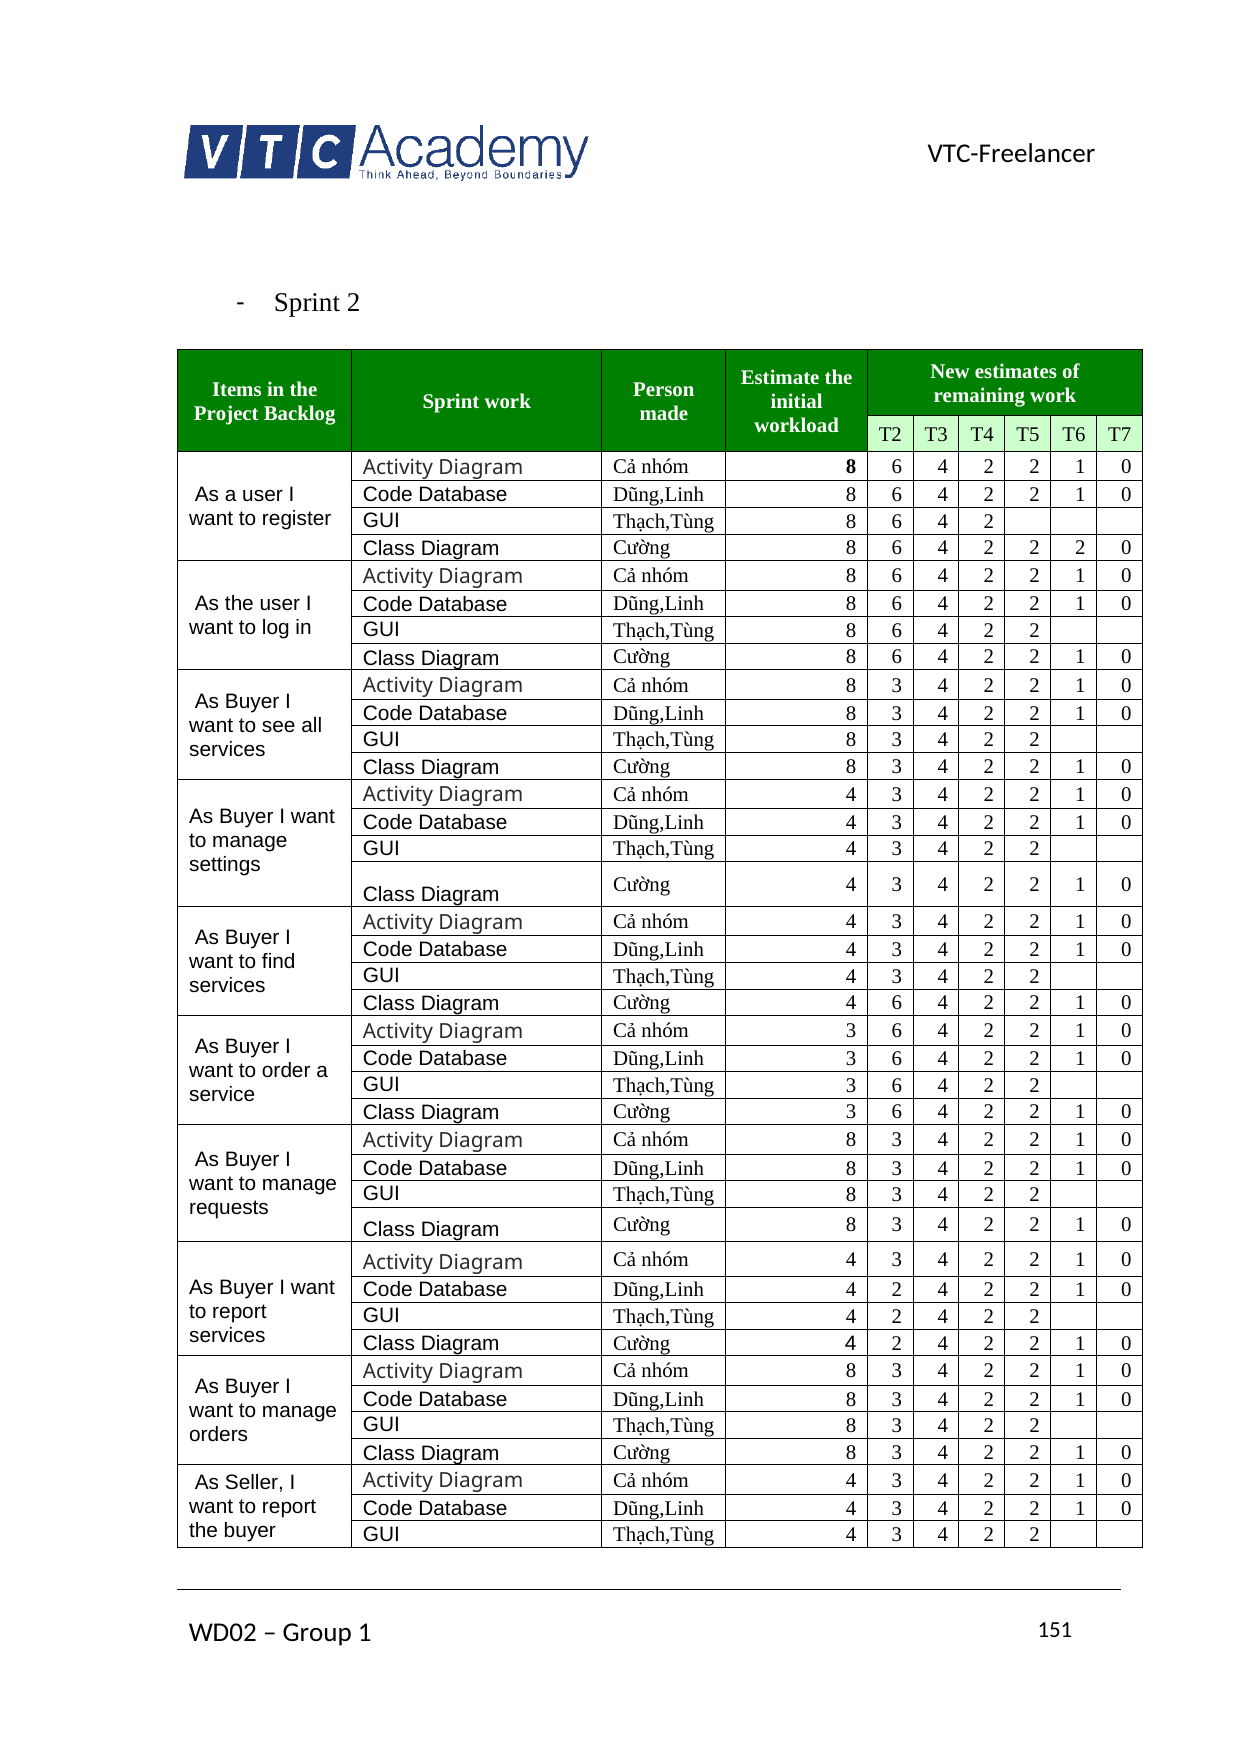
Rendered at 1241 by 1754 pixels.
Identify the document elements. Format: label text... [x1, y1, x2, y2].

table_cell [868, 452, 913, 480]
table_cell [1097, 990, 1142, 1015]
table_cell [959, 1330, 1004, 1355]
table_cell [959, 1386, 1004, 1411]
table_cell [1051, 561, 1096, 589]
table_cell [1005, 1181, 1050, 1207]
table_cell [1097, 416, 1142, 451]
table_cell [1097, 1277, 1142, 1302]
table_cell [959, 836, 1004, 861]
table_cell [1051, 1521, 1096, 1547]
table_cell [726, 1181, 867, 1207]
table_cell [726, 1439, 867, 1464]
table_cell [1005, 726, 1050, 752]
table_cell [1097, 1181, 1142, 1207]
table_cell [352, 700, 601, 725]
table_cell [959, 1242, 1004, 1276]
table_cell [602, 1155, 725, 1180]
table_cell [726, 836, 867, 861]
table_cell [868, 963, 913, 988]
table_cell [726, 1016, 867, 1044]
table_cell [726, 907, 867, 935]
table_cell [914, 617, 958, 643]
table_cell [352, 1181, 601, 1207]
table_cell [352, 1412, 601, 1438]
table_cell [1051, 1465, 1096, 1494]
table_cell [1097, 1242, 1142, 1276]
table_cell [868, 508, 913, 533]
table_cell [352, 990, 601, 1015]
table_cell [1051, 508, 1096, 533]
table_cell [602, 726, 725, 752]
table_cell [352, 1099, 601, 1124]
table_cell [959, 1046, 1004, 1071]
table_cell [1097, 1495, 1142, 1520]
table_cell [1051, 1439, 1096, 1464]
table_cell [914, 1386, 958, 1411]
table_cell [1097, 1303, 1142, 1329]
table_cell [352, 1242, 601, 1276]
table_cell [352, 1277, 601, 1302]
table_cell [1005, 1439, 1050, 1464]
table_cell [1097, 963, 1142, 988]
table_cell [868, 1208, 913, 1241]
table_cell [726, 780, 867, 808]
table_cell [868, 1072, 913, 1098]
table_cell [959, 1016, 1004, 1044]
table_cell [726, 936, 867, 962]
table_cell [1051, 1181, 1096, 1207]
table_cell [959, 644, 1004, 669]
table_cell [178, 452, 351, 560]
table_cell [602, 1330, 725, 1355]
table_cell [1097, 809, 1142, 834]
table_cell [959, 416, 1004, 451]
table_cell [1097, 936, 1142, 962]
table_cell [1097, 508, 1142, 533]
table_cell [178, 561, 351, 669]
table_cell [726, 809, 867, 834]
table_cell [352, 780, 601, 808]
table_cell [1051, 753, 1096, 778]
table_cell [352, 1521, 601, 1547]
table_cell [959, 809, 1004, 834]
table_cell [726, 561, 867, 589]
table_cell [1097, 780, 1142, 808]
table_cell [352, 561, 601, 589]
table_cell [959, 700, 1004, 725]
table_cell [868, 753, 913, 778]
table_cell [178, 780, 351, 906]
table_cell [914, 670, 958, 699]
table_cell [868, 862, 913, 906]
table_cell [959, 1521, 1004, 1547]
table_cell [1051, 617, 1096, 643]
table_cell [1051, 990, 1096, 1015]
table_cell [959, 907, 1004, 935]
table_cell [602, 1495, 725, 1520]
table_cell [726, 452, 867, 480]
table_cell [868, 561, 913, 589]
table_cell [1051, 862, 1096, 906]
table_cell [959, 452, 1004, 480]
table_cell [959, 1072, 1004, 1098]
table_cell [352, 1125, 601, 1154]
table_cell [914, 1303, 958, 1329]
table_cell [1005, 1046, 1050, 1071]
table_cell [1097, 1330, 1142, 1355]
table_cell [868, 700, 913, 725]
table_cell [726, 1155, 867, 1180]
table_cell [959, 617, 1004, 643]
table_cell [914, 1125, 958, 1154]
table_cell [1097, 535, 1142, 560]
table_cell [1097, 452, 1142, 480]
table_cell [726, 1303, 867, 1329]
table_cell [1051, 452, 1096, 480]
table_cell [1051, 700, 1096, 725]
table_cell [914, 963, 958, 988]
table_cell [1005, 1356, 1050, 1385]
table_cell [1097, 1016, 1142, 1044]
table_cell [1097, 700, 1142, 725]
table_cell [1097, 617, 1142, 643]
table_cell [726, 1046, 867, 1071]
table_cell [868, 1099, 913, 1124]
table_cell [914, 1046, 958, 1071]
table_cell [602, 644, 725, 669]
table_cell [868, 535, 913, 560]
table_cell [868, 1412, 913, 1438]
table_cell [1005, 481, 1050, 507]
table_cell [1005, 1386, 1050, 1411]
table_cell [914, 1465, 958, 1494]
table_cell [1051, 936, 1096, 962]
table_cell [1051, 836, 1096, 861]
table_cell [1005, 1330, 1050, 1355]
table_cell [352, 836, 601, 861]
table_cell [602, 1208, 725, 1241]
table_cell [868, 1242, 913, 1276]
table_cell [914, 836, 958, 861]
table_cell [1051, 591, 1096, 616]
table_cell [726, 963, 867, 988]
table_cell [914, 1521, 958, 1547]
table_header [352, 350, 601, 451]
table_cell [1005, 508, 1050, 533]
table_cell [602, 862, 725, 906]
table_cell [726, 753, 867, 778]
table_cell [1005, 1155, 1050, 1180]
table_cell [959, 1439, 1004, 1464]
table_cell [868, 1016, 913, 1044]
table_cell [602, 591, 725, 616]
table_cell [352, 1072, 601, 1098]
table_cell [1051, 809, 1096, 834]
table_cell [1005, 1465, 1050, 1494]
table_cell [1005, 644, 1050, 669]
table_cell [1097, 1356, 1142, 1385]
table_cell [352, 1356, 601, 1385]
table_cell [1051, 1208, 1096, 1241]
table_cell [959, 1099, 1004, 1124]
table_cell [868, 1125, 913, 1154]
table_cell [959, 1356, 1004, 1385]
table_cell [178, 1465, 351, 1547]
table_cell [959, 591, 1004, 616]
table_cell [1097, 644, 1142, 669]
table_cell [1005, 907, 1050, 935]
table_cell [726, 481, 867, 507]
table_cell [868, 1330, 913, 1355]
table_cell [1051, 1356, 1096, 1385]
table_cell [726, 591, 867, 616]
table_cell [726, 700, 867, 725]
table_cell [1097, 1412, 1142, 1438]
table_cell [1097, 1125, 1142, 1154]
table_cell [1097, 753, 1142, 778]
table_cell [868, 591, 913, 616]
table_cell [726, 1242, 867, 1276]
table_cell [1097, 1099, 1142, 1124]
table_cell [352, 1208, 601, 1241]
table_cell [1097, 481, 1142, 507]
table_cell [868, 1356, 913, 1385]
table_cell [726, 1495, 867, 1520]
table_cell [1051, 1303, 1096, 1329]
picture [169, 112, 603, 193]
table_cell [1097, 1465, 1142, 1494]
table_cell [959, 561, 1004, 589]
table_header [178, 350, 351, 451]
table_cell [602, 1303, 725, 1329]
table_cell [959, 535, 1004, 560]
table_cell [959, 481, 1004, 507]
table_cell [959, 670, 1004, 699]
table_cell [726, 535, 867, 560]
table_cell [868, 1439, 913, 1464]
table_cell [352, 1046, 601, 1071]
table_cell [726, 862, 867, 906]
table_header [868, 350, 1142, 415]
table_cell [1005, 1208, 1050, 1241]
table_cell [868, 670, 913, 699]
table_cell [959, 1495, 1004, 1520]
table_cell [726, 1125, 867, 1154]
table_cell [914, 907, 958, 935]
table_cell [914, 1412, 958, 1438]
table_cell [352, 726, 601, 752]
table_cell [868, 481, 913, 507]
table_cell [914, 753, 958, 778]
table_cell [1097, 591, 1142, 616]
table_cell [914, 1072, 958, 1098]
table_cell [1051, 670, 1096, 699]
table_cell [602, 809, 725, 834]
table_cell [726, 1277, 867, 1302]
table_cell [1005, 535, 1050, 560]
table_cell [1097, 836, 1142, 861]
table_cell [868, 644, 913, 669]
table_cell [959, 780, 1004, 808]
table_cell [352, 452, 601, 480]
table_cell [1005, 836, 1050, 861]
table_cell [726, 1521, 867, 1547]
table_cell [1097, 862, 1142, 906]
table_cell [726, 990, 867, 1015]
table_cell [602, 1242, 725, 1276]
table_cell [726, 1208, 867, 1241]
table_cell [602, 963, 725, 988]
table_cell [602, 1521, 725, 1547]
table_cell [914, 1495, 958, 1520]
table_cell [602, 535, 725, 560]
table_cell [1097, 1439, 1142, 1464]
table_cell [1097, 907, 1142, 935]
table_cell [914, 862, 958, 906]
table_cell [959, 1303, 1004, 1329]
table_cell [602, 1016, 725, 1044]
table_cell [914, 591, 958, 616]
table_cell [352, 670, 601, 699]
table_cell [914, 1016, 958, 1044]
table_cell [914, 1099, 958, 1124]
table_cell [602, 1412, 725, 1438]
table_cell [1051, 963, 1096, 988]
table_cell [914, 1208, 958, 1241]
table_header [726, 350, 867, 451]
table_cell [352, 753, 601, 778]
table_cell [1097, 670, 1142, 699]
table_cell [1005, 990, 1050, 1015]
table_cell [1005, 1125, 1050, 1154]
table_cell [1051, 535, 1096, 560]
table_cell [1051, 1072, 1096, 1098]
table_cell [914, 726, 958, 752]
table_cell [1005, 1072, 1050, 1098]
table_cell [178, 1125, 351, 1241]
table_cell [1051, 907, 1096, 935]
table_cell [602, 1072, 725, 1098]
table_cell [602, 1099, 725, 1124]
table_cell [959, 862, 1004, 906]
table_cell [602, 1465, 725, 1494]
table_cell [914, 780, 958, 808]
list Sprint 2 [236, 285, 1122, 318]
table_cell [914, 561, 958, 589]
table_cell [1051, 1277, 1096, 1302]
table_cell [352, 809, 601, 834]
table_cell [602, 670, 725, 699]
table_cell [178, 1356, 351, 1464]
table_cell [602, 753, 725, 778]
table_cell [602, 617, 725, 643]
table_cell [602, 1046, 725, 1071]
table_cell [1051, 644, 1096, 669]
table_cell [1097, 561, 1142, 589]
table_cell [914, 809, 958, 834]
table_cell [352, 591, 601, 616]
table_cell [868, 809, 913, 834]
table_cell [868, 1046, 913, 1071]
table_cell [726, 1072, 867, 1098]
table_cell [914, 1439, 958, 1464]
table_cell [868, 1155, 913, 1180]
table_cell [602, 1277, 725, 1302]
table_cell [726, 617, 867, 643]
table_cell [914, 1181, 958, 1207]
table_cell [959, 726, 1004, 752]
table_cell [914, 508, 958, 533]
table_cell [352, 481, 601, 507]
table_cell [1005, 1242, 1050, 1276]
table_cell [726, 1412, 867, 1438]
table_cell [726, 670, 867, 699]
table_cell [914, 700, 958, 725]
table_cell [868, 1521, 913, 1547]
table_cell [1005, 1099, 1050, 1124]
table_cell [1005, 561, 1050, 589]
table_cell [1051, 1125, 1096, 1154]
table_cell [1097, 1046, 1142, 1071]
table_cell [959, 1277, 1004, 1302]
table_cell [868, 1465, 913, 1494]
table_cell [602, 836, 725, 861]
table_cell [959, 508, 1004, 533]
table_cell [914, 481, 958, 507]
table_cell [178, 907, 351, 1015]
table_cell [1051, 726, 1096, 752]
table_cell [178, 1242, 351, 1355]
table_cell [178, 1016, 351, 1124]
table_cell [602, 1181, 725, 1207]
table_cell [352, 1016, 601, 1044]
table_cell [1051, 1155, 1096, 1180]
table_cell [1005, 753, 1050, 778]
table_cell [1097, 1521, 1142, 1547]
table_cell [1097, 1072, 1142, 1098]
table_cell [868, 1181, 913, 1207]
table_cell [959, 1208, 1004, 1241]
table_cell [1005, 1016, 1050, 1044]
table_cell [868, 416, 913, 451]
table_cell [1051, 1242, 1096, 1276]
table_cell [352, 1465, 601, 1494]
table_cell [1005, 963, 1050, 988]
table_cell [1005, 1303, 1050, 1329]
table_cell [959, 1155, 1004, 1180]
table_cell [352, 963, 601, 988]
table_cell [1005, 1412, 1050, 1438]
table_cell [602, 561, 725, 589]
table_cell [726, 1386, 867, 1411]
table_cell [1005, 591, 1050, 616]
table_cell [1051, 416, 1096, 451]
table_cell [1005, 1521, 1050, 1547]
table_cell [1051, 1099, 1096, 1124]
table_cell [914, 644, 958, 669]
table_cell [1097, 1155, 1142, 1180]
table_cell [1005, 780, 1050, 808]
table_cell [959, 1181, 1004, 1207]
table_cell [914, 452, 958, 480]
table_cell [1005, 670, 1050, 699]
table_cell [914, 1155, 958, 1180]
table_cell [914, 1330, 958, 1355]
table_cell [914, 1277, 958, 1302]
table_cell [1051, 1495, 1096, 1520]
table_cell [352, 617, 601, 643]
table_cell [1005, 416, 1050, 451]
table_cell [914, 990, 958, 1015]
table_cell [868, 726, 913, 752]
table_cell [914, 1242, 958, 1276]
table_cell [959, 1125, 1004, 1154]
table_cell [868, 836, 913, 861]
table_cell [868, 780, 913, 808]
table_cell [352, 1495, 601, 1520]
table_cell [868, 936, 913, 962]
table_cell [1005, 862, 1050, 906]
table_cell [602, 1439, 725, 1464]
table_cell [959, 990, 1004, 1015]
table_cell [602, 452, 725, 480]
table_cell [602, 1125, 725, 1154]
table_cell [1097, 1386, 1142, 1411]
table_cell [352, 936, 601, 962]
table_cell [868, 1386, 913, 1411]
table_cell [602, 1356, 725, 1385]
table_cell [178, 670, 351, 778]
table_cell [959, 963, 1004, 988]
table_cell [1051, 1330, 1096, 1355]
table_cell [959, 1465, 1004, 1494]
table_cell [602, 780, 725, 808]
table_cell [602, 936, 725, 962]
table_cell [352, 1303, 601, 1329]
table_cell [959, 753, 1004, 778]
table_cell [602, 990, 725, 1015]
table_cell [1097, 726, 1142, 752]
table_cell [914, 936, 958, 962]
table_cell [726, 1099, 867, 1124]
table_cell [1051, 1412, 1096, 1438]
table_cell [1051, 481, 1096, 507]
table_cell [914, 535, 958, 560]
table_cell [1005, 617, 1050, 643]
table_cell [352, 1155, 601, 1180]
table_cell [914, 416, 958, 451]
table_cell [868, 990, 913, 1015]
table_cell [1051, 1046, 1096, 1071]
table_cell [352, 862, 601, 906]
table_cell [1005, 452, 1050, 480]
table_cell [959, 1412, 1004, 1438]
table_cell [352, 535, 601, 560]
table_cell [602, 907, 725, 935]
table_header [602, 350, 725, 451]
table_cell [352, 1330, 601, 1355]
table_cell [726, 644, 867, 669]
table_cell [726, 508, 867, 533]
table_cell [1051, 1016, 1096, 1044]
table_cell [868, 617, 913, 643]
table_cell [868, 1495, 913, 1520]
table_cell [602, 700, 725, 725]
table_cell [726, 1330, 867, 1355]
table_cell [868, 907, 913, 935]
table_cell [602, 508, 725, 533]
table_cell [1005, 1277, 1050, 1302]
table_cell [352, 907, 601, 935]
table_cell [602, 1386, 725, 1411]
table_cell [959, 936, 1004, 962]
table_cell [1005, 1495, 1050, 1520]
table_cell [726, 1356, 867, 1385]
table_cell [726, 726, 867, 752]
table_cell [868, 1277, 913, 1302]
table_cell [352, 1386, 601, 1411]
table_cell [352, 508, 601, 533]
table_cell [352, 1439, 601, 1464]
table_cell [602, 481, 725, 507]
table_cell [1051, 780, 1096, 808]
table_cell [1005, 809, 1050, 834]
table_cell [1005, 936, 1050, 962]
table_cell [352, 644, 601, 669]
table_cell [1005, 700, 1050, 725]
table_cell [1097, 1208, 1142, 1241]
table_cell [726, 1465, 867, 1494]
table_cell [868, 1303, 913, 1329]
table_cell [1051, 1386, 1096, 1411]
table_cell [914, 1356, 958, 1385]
